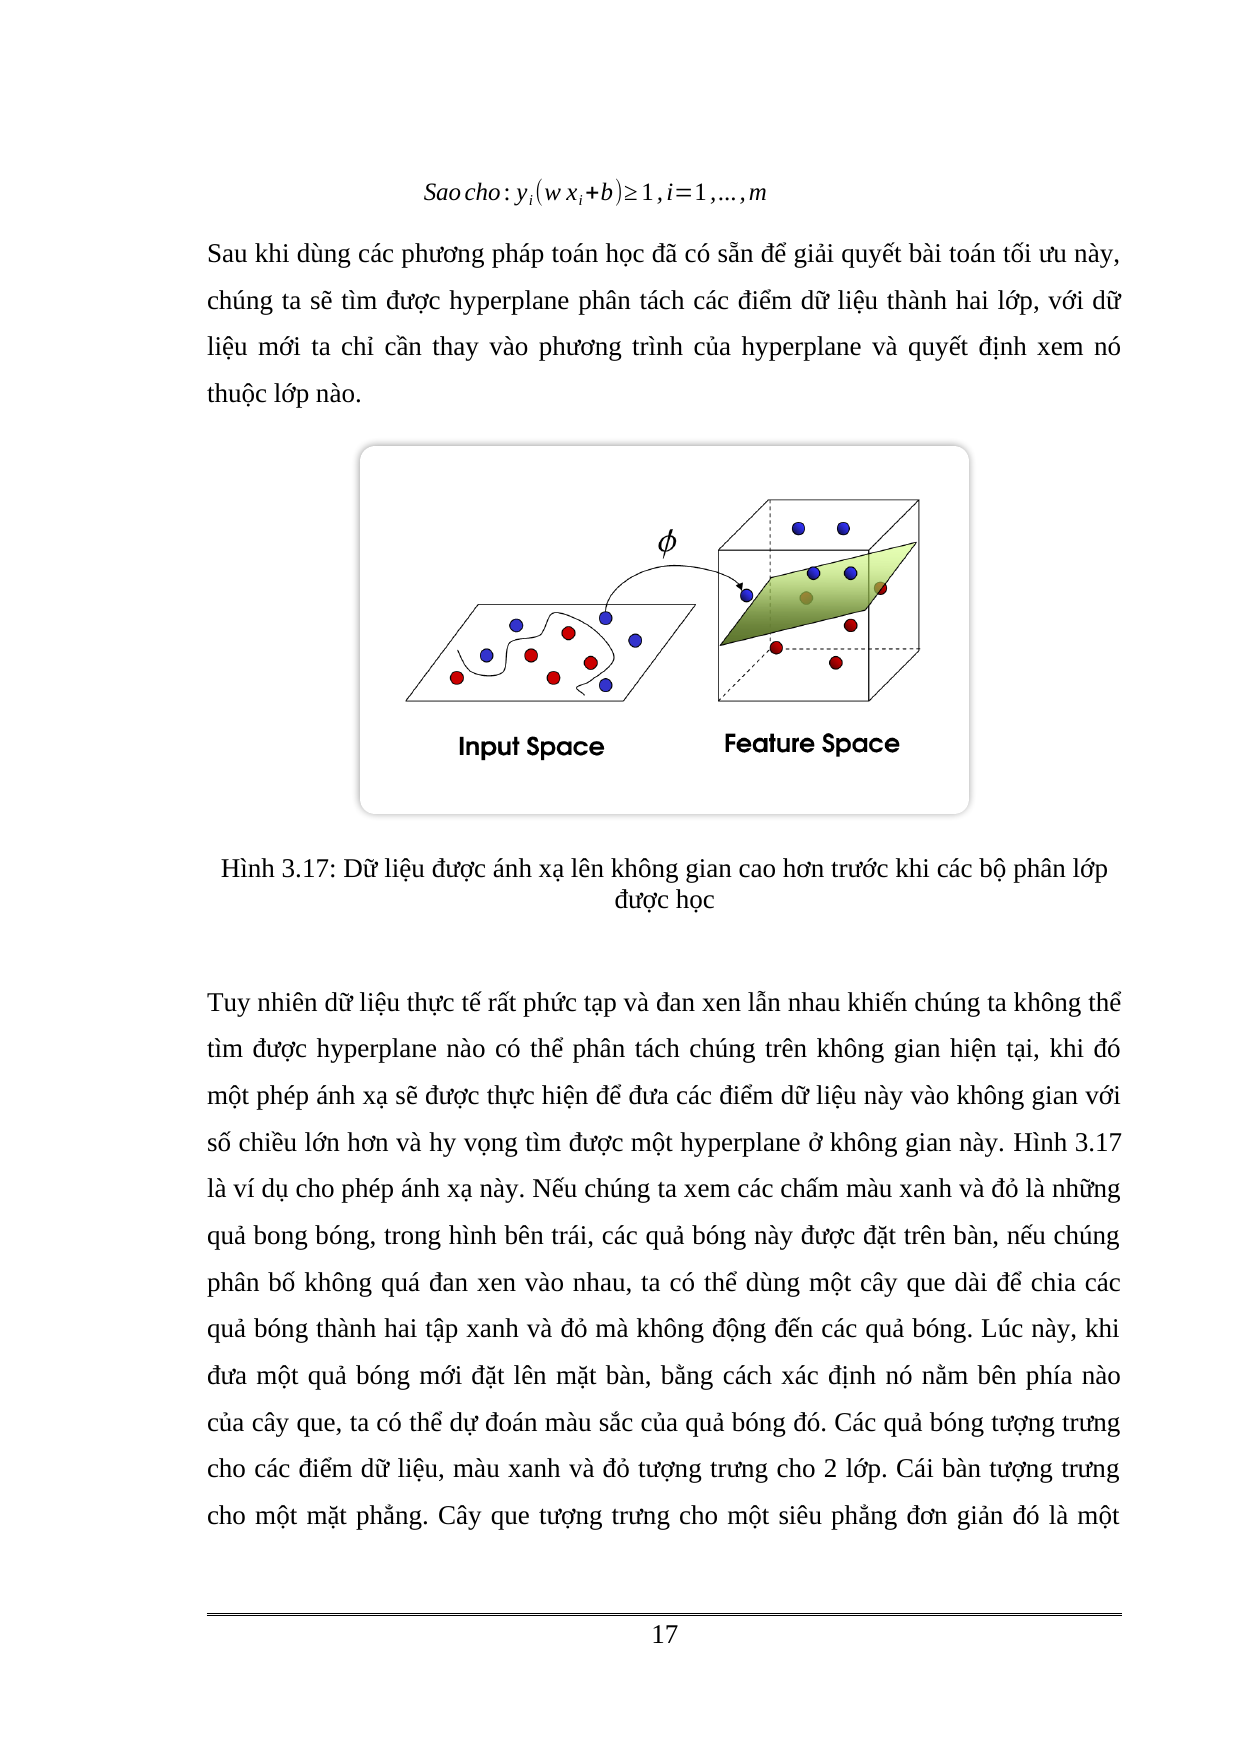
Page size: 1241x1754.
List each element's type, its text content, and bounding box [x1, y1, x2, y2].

picture [391, 477, 938, 783]
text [207, 986, 1122, 1530]
text Sau khi dùng các phương pháp toán học đã có sẵn để giải quyết bài toán tối ưu này, chúng ta sẽ tìm được hyperplane phân tách các điểm dữ liệu thành hai lớp, với dữ liệu mới ta chỉ cần thay vào phương trình của hyperplane và quyết định xem nó thuộc lớp nào. [207, 237, 1122, 408]
text Hình 3.2: Dữ liệu được ánh xạ lên không gian cao hơn trước khi các bộ phân lớp được học [207, 852, 1122, 914]
